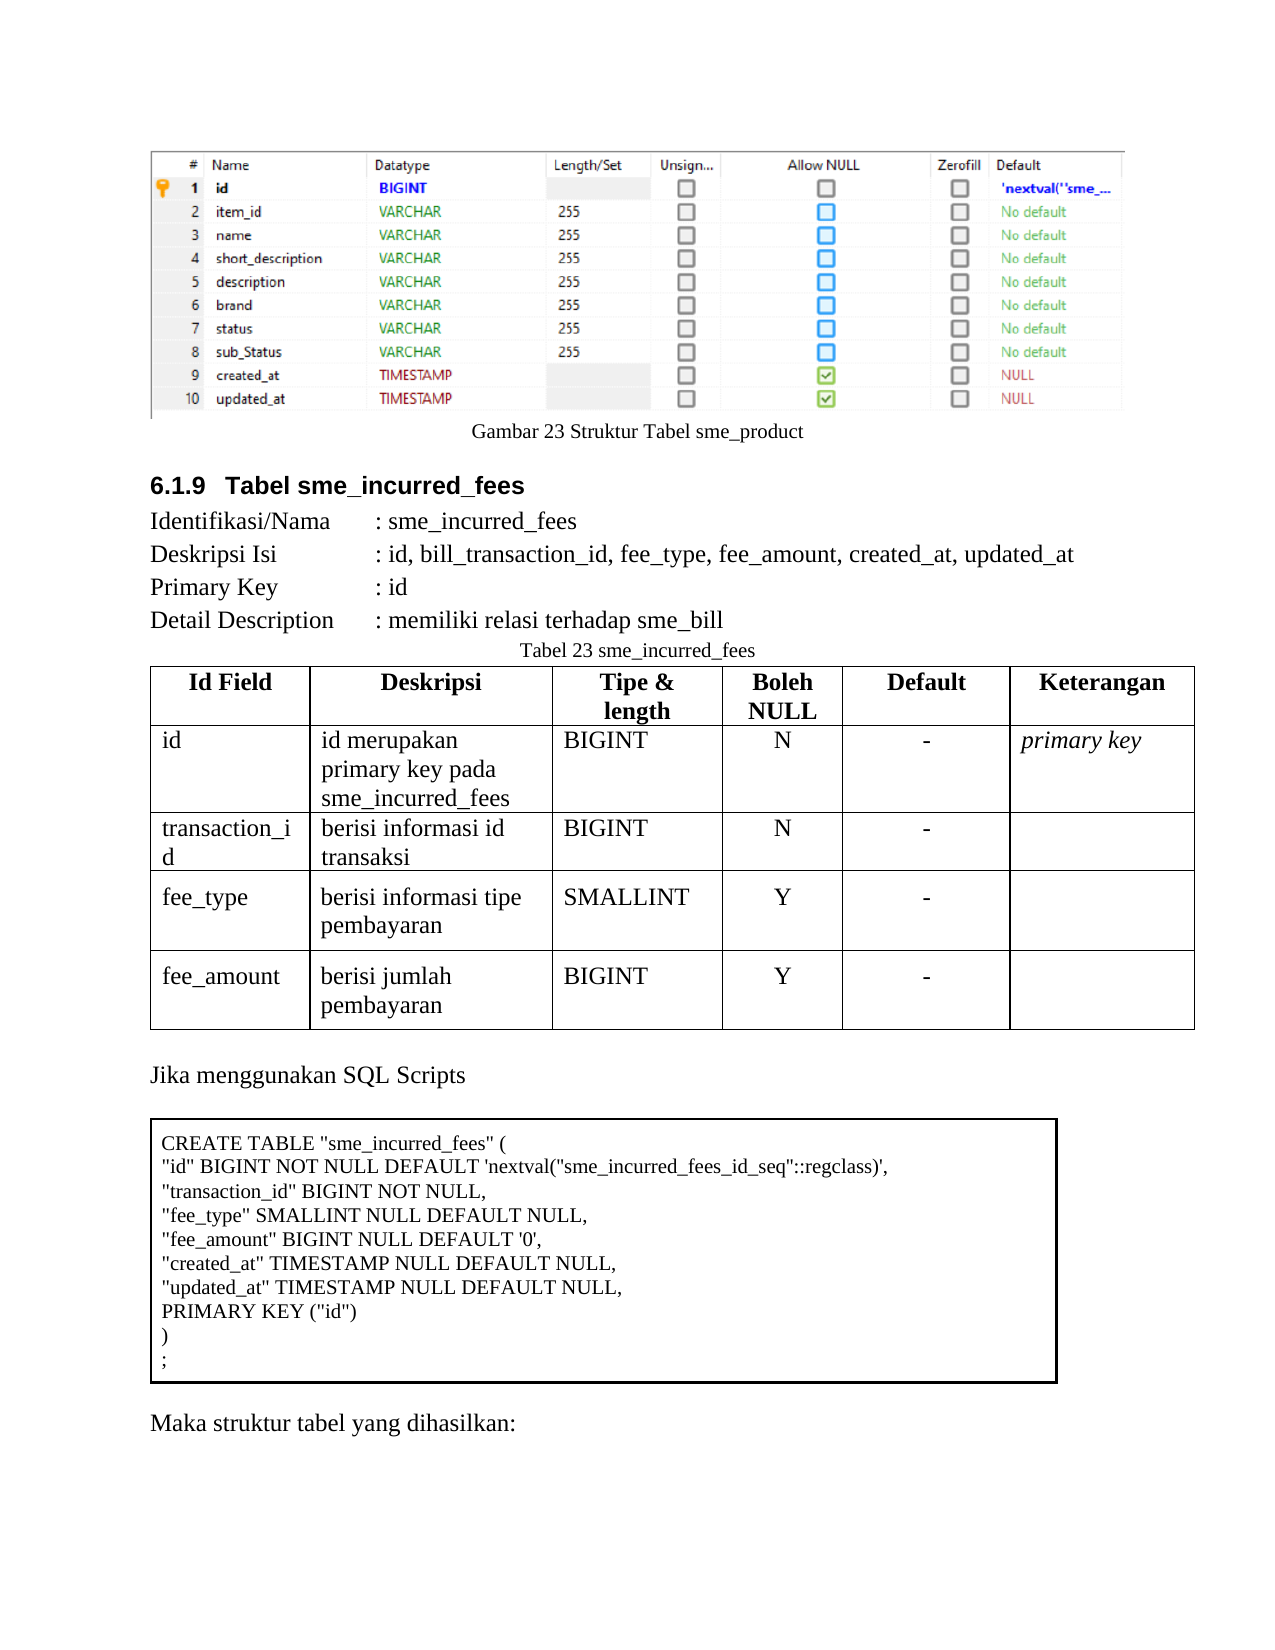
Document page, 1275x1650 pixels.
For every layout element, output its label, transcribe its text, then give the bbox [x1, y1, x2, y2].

text Deskripsi Isi : id, bill_transaction_id, fee_type, fee_amount, created_at, updated_at [150, 539, 1125, 568]
table_cell N [723, 726, 842, 812]
table_cell BIGINT [553, 726, 722, 812]
table_cell id [151, 726, 309, 812]
table_cell - [843, 813, 1009, 870]
table_header Tipe & length [553, 667, 722, 724]
table_cell - [843, 871, 1009, 950]
table_header Default [843, 667, 1009, 724]
table_cell - [843, 951, 1009, 1029]
table_cell fee_type [151, 871, 309, 950]
text Detail Description : memiliki relasi terhadap sme_bill [150, 605, 1125, 634]
table_cell Y [723, 871, 842, 950]
text Tabel 23 sme_incurred_fees [150, 638, 1125, 662]
table_cell berisi jumlah pembayaran [311, 951, 552, 1029]
table_cell [1011, 871, 1194, 950]
text Maka struktur tabel yang dihasilkan: [150, 1408, 1125, 1436]
text Jika menggunakan SQL Scripts [150, 1060, 1125, 1089]
table_cell N [723, 813, 842, 870]
table_cell berisi informasi id transaksi [311, 813, 552, 870]
table_cell SMALLINT [553, 871, 722, 950]
table_cell Y [723, 951, 842, 1029]
table_cell BIGINT [553, 813, 722, 870]
table_cell - [843, 726, 1009, 812]
table_header Id Field [151, 667, 309, 724]
text Gambar 23 Struktur Tabel sme_product [150, 419, 1125, 443]
table_header Deskripsi [311, 667, 552, 724]
table_cell [1011, 951, 1194, 1029]
table_cell primary key [1011, 726, 1194, 812]
table_header CREATE TABLE "sme_incurred_fees" ( "id" BIGINT NOT NULL DEFAULT 'nextval(''sme_incurred_fees_id_seq''::regclass)', "transaction_id" BIGINT NOT NULL, "fee_type" SMALLINT NULL DEFAULT NULL, "fee_amount" BIGINT NULL DEFAULT '0', "created_at" TIMESTAMP NULL DEFAULT NULL, "updated_at" TIMESTAMP NULL DEFAULT NULL, PRIMARY KEY ("id") ) ; [152, 1120, 1055, 1381]
text Identifikasi/Nama : sme_incurred_fees [150, 506, 1125, 535]
table_cell fee_amount [151, 951, 309, 1029]
subtitle Tabel sme_incurred_fees [150, 471, 1125, 500]
picture [149, 150, 1125, 419]
table_header Boleh NULL [723, 667, 842, 724]
table_cell BIGINT [553, 951, 722, 1029]
table_header Keterangan [1011, 667, 1194, 724]
table_cell [1011, 813, 1194, 870]
table_cell berisi informasi tipe pembayaran [311, 871, 552, 950]
table_cell transaction_id [151, 813, 309, 870]
text Primary Key : id [150, 572, 1125, 601]
table_cell id merupakan primary key pada sme_incurred_fees [311, 726, 552, 812]
